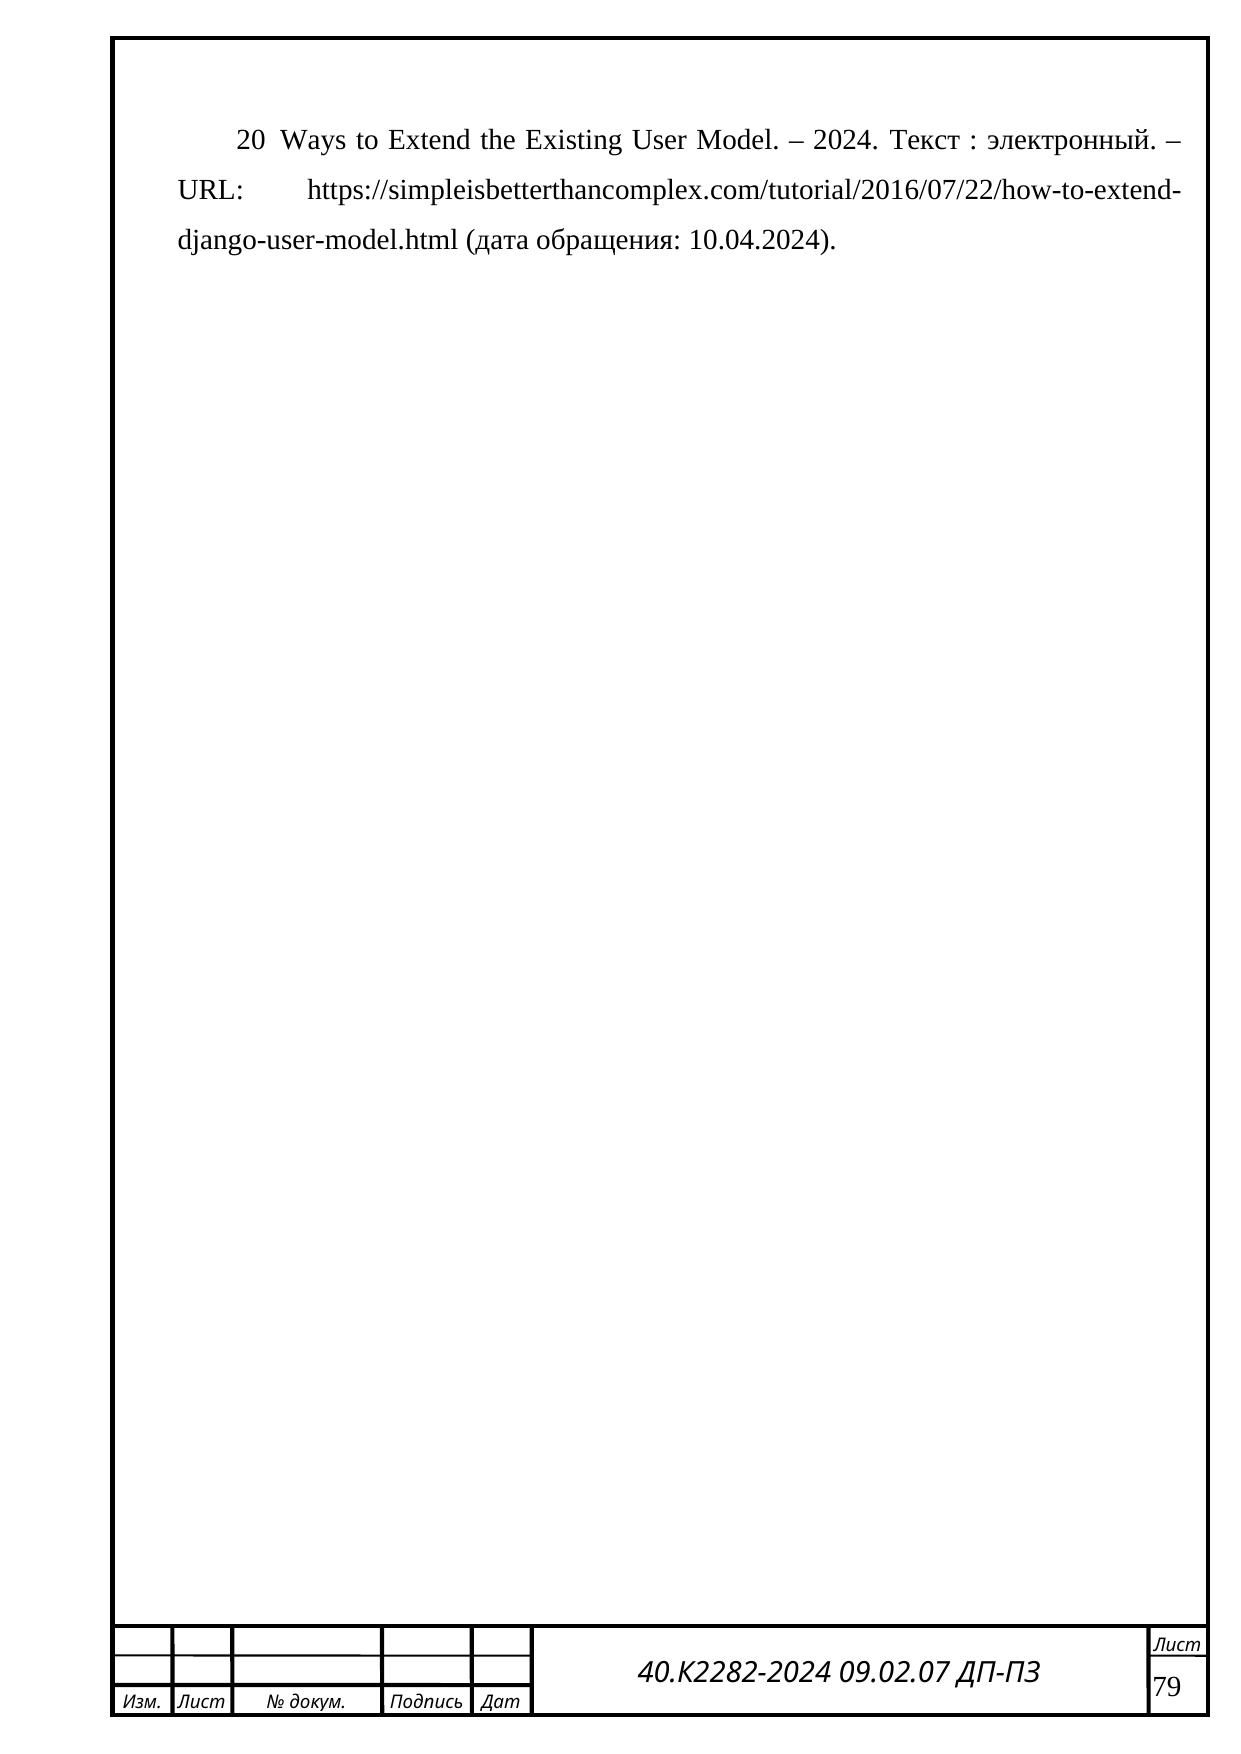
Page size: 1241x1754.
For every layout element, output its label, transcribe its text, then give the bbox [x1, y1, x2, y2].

list Ways to Extend the Existing User Model. – 2024. Текст : электронный. – URL: https://simpleisbetterthancomplex.com/tutorial/2016/07/22/how-to-extend-django-user-model.html (дата обращения: 10.04.2024). [177, 122, 1181, 256]
